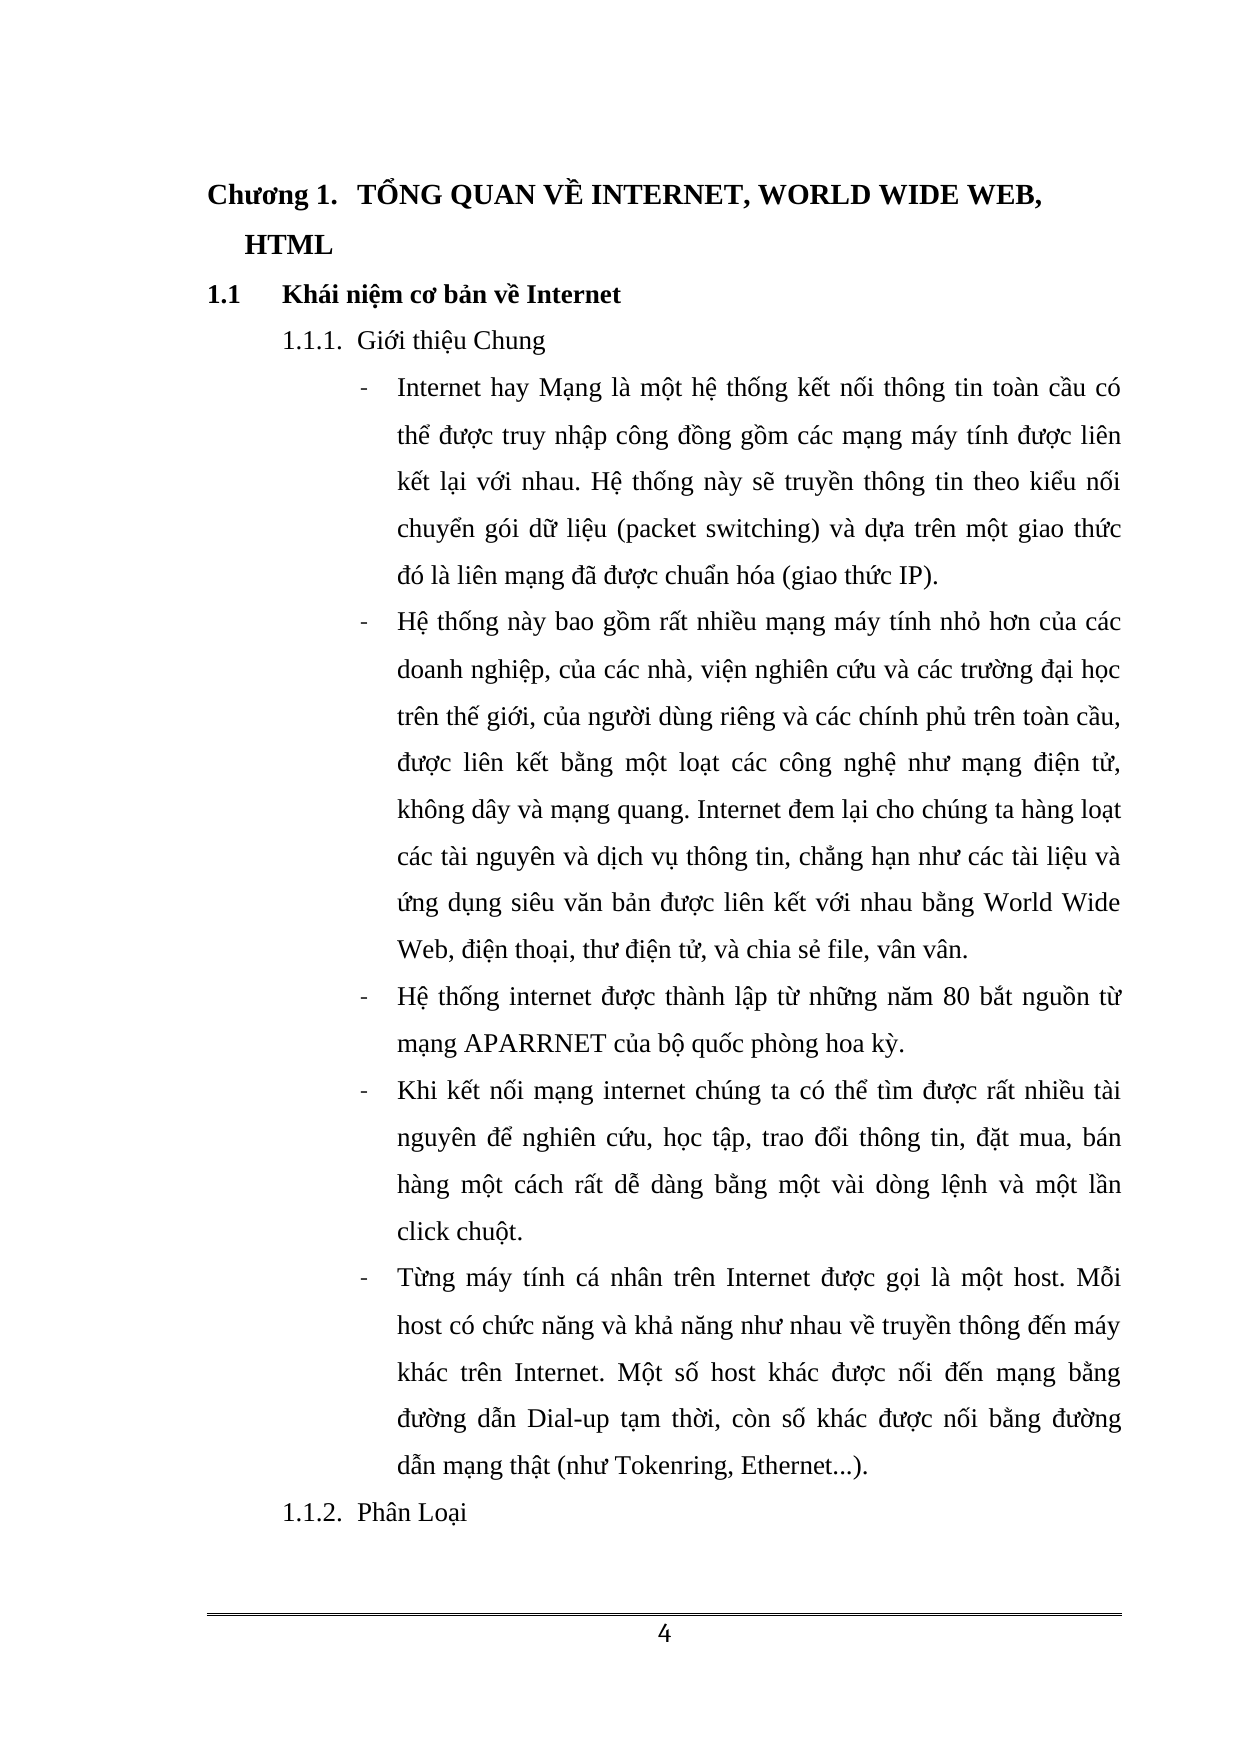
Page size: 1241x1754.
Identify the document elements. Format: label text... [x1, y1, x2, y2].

subtitle TỔNG QUAN VỀ INTERNET, WORLD WIDE WEB, HTML [207, 177, 1122, 261]
list Internet hay Mạng là một hệ thống kết nối thông tin toàn cầu có thể được truy nhập công đồng gồm các mạng máy tính được liên kết lại với nhau. Hệ thống này sẽ truyền thông tin theo kiểu nối chuyển gói dữ liệu (packet switching) và dựa trên một giao thức đó là liên mạng đã được chuẩn hóa (giao thức IP). [359, 371, 1122, 590]
list Giới thiệu Chung [282, 324, 1122, 356]
list Từng máy tính cá nhân trên Internet được gọi là một host. Mỗi host có chức năng và khả năng như nhau về truyền thông đến máy khác trên Internet. Một số host khác được nối đến mạng bằng đường dẫn Dial-up tạm thời, còn số khác được nối bằng đường dẫn mạng thật (như Tokenring, Ethernet...). [359, 1262, 1122, 1480]
list Hệ thống này bao gồm rất nhiều mạng máy tính nhỏ hơn của các doanh nghiệp, của các nhà, viện nghiên cứu và các trường đại học trên thế giới, của người dùng riêng và các chính phủ trên toàn cầu, được liên kết bằng một loạt các công nghệ như mạng điện tử, không dây và mạng quang. Internet đem lại cho chúng ta hàng loạt các tài nguyên và dịch vụ thông tin, chẳng hạn như các tài liệu và ứng dụng siêu văn bản được liên kết với nhau bằng World Wide Web, điện thoại, thư điện tử, và chia sẻ file, vân vân. [359, 605, 1122, 964]
list Khái niệm cơ bản về Internet [207, 278, 1122, 309]
list Phân Loại [282, 1496, 1122, 1527]
list Khi kết nối mạng internet chúng ta có thể tìm được rất nhiều tài nguyên để nghiên cứu, học tập, trao đổi thông tin, đặt mua, bán hàng một cách rất dễ dàng bằng một vài dòng lệnh và một lần click chuột. [359, 1074, 1122, 1246]
list Hệ thống internet được thành lập từ những năm 80 bắt nguồn từ mạng APARRNET của bộ quốc phòng hoa kỳ. [359, 980, 1122, 1058]
